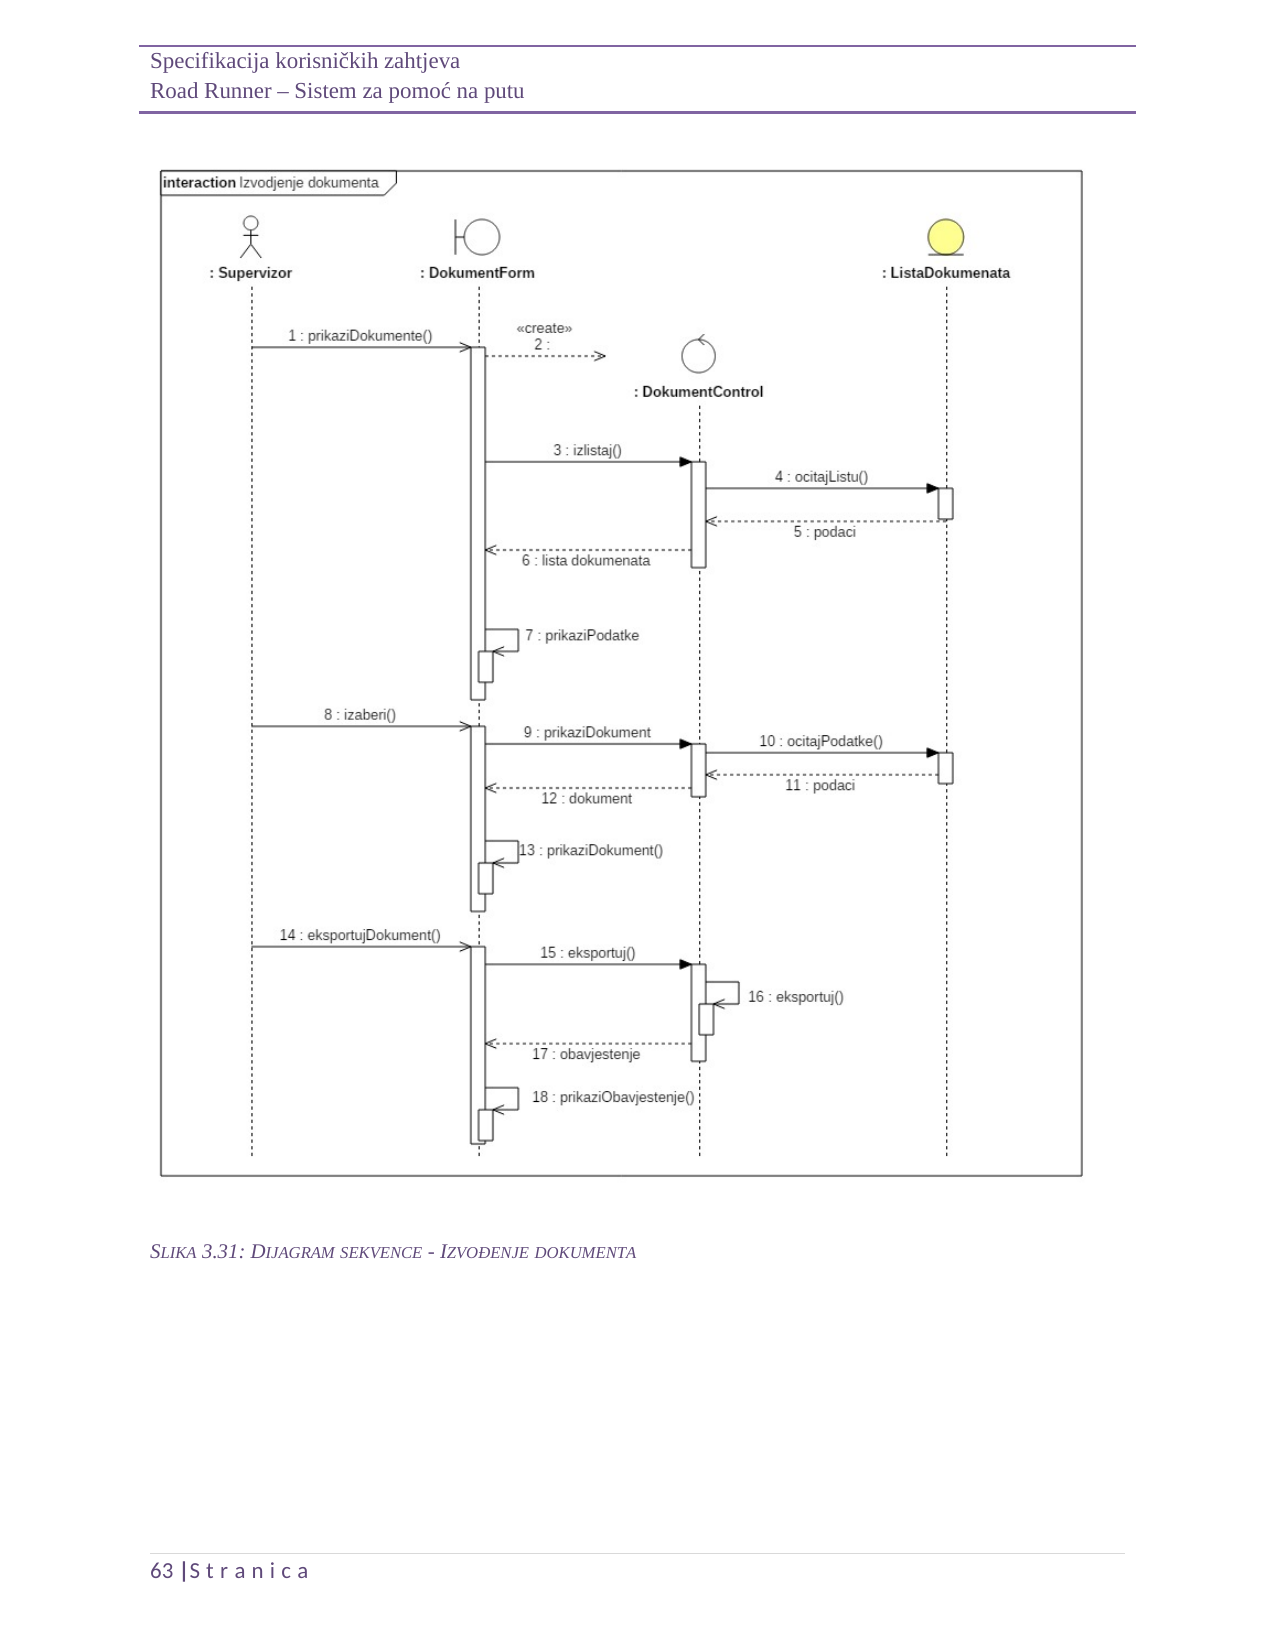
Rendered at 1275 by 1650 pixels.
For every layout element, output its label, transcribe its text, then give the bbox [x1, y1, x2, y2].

text Slika 3.31: Dijagram sekvence - Izvođenje dokumenta [150, 1239, 1125, 1263]
picture [150, 160, 1125, 1220]
